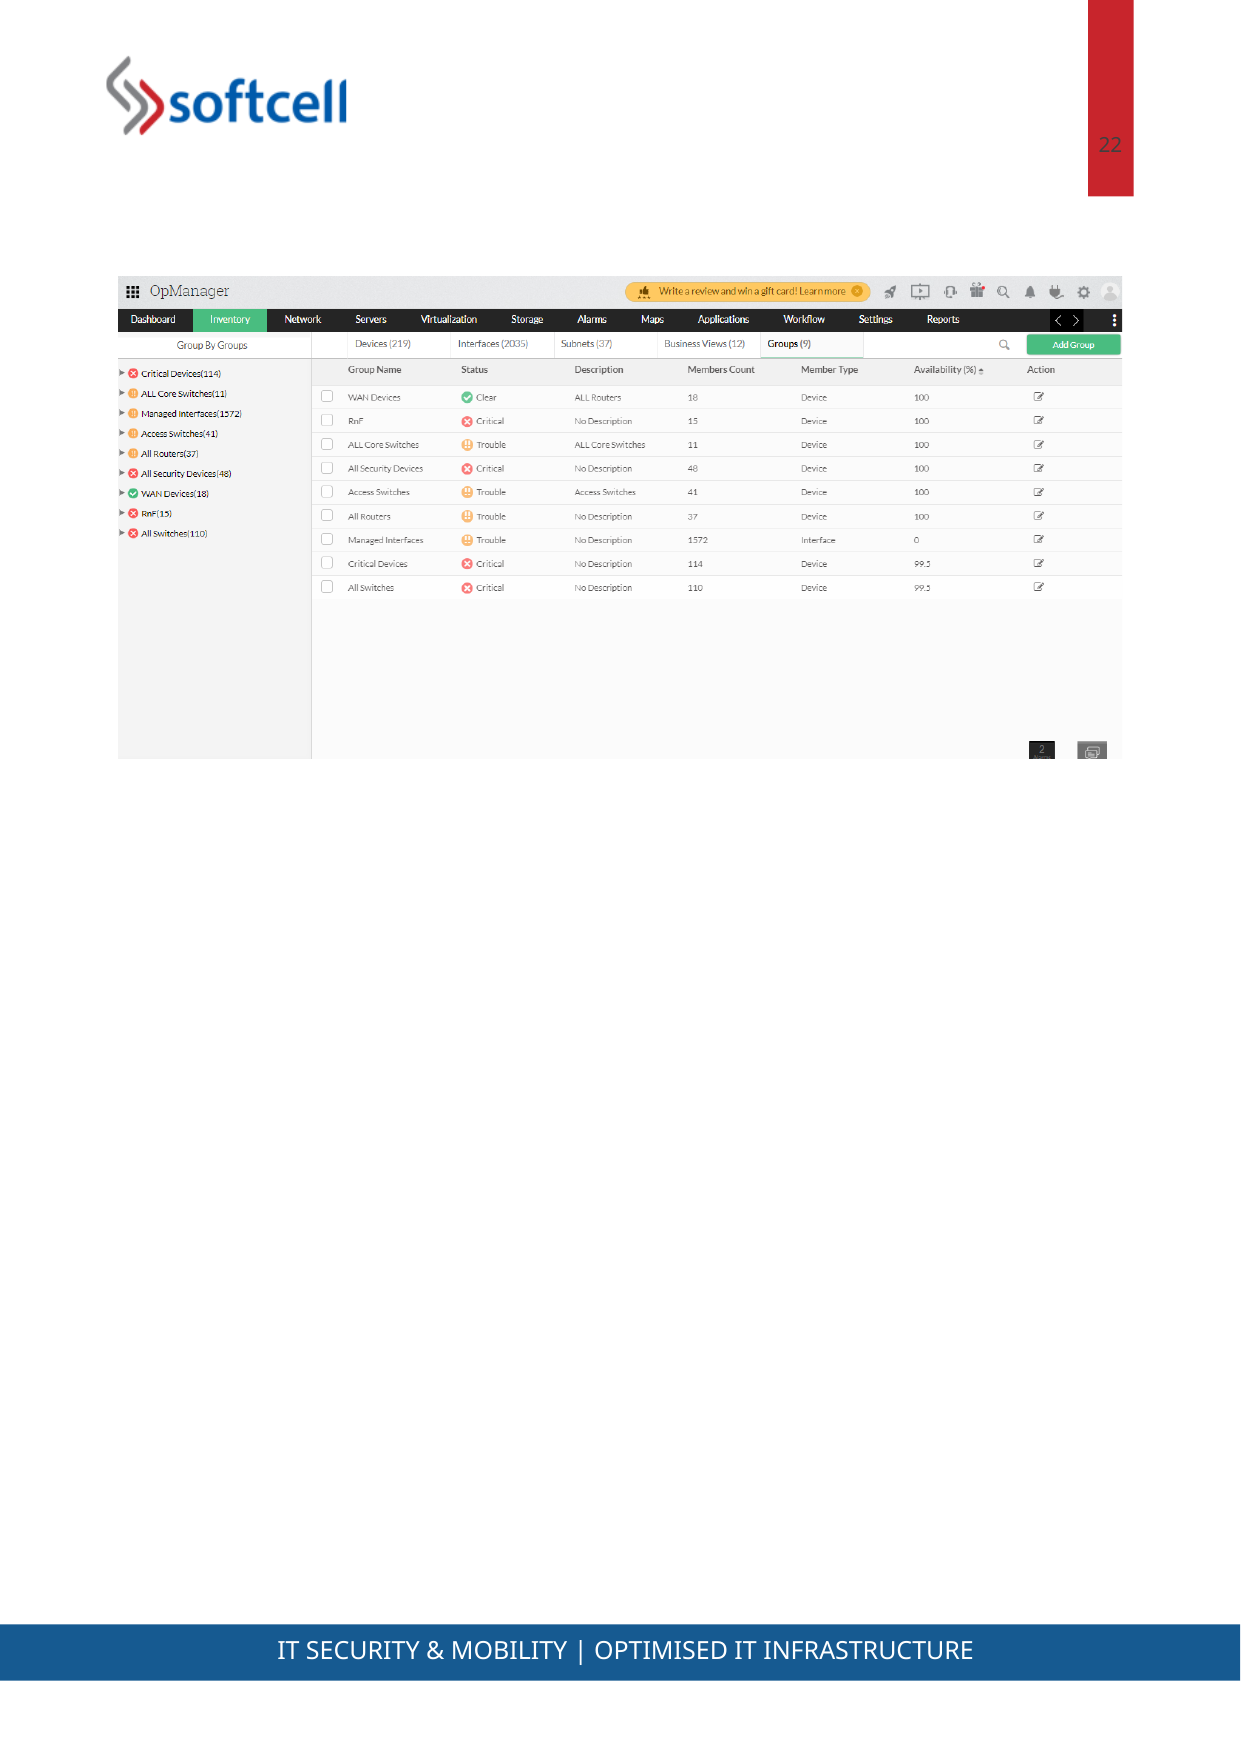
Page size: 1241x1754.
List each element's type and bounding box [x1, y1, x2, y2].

picture [118, 276, 1123, 759]
picture [101, 50, 352, 141]
